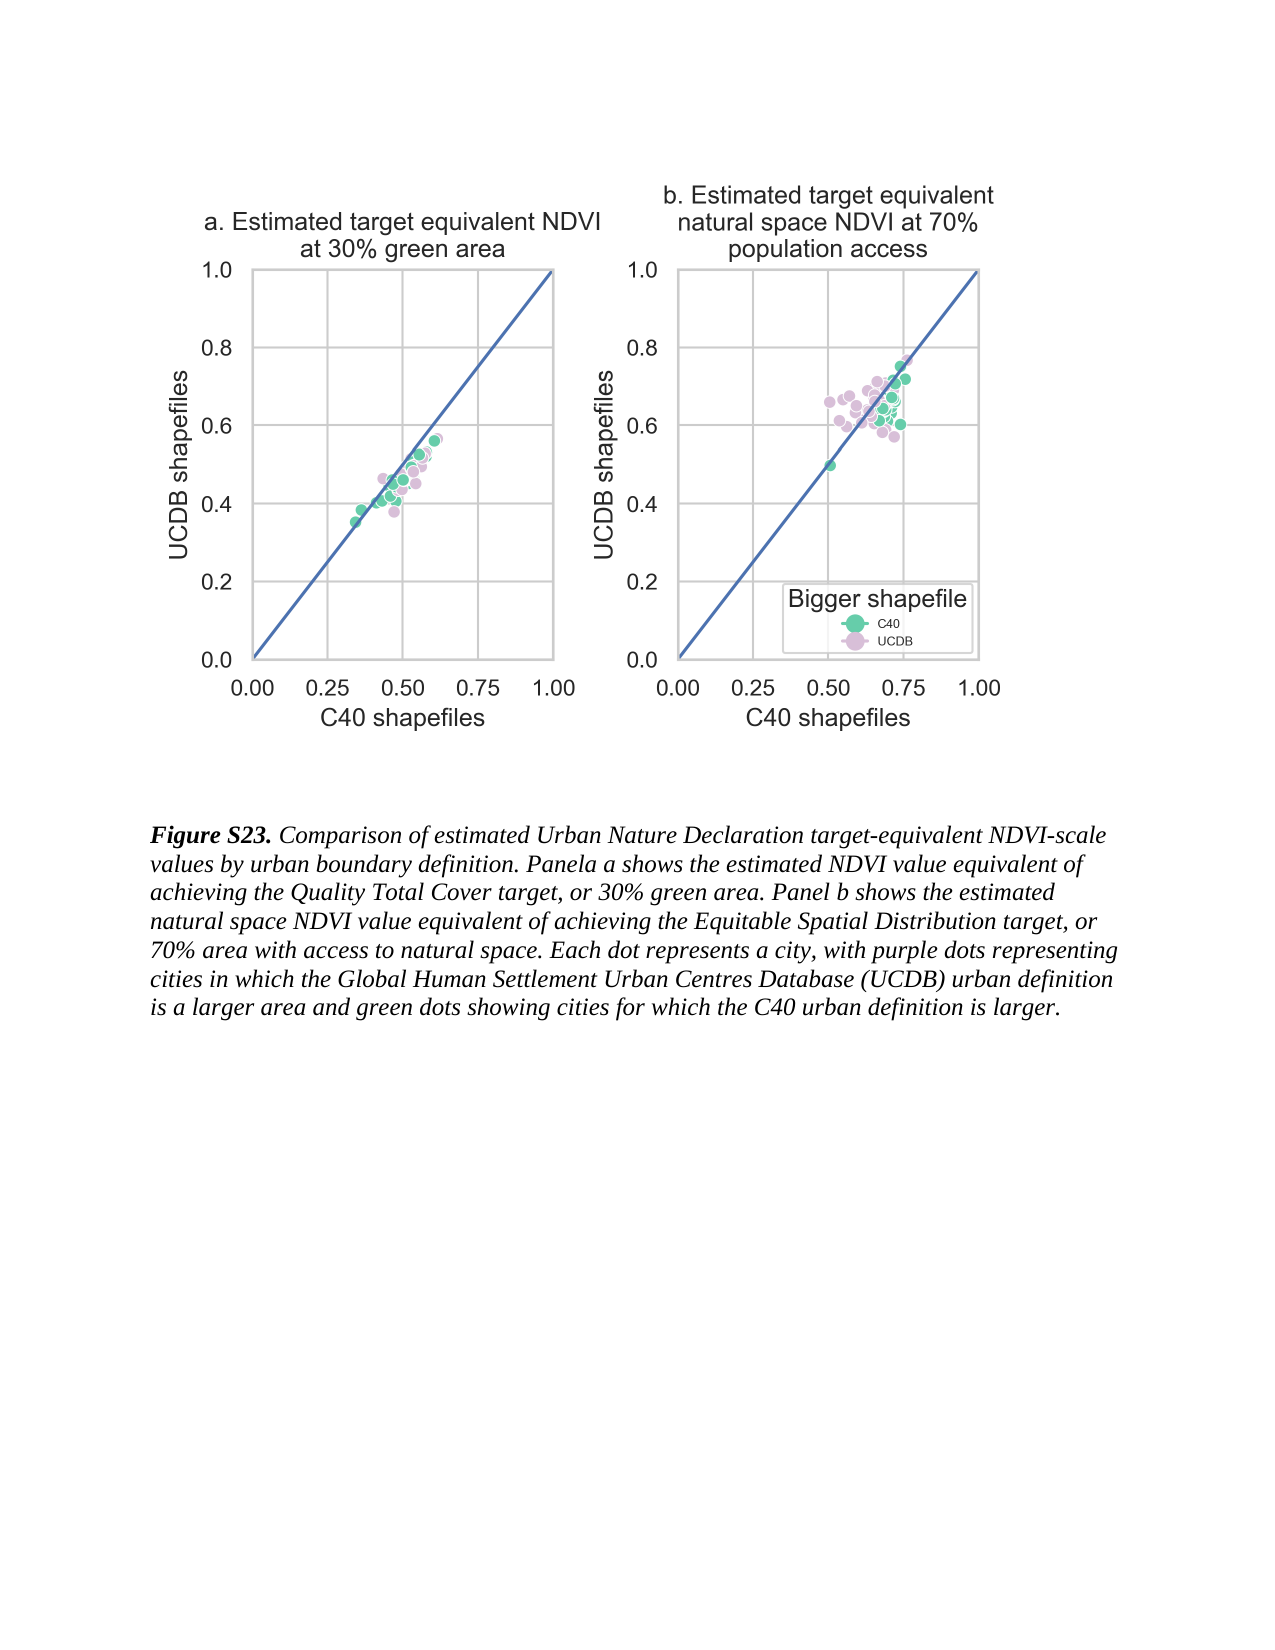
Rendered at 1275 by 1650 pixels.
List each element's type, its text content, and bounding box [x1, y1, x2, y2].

text Figure S23. Comparison of estimated Urban Nature Declaration target-equivalent NDVI-scale values by urban boundary definition. Panela a shows the estimated NDVI value equivalent of achieving the Quality Total Cover target, or 30% green area. Panel b shows the estimated natural space NDVI value equivalent of achieving the Equitable Spatial Distribution target, or 70% area with access to natural space. Each dot represents a city, with purple dots representing cities in which the Global Human Settlement Urban Centres Database (UCDB) urban definition is a larger area and green dots showing cities for which the C40 urban definition is larger. [150, 820, 1125, 1021]
picture [150, 150, 1050, 750]
